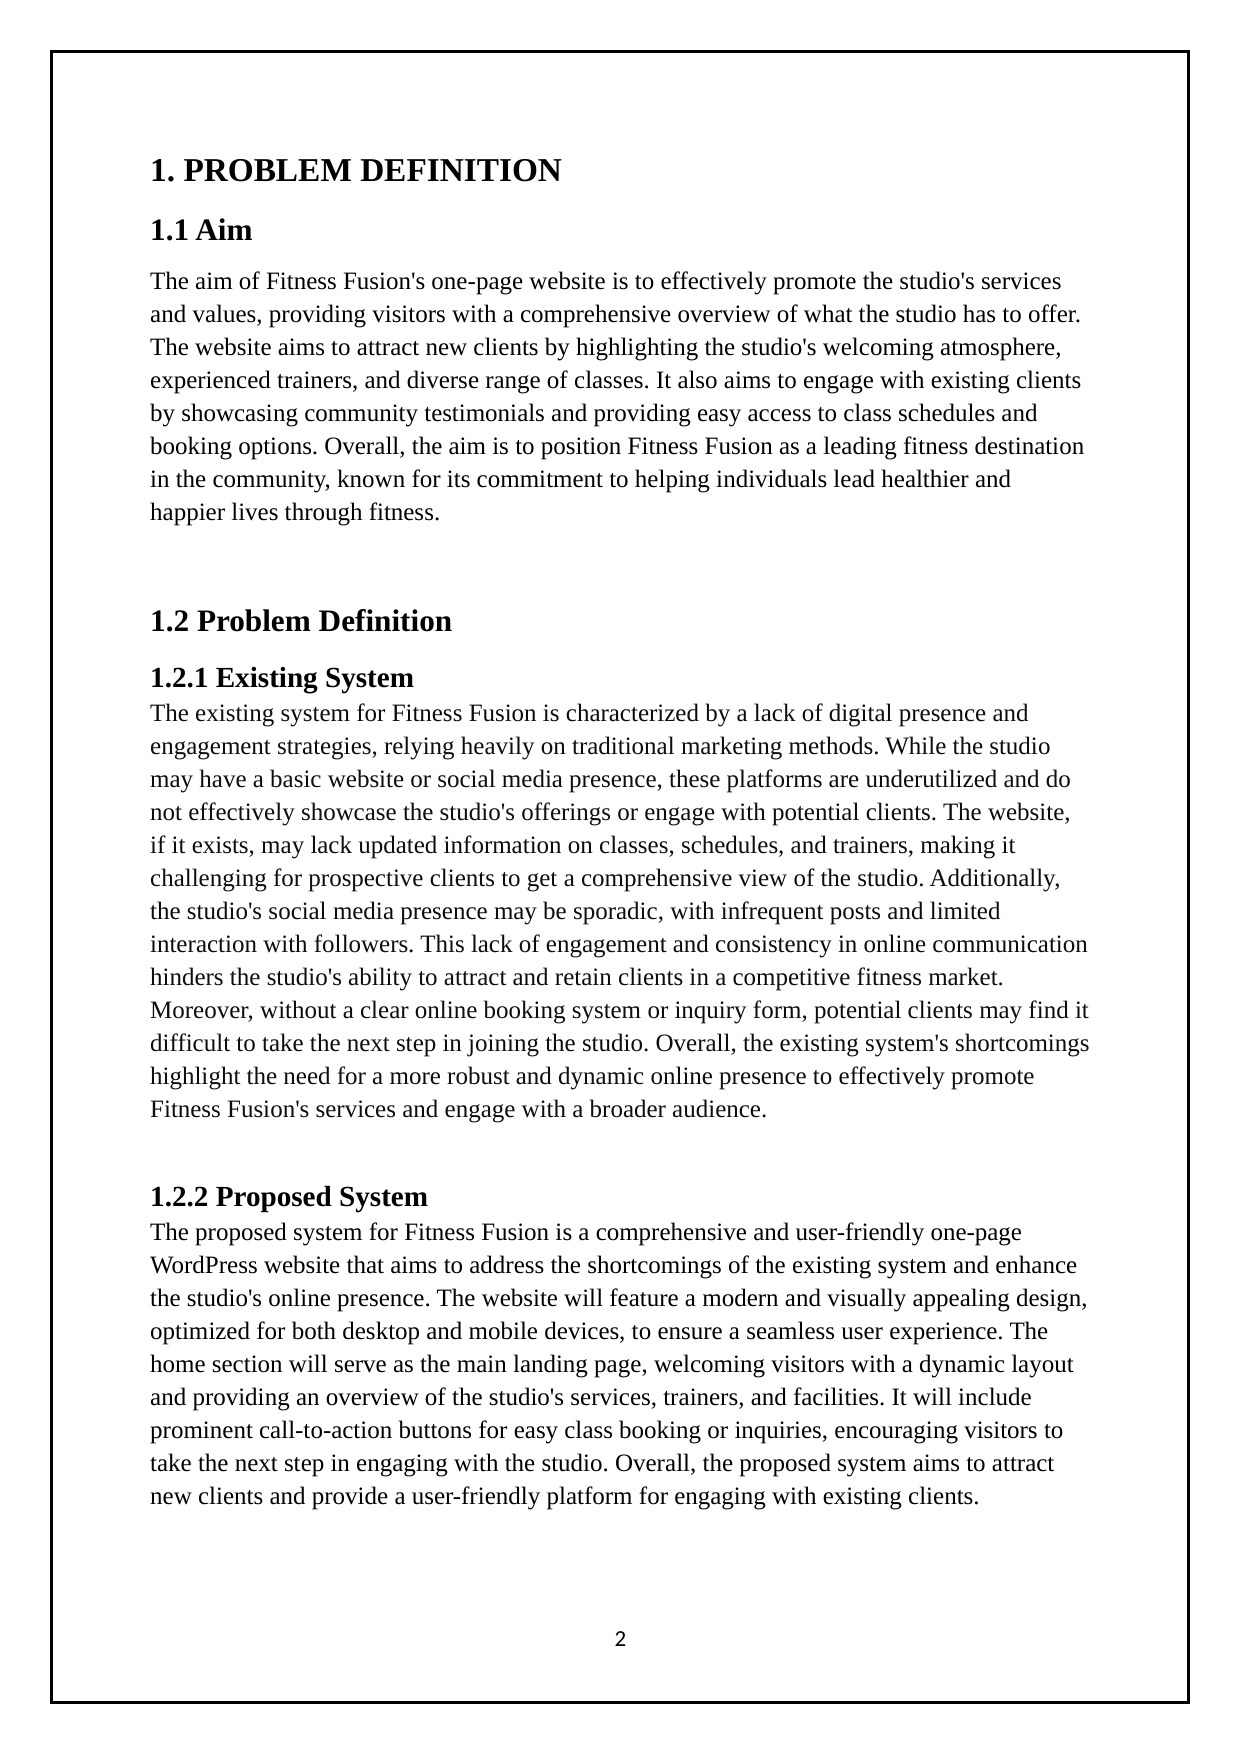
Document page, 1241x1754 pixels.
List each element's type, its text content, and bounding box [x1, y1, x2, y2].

text 1.2.2 Proposed System The proposed system for Fitness Fusion is a comprehensive and user-friendly one-page WordPress website that aims to address the shortcomings of the existing system and enhance the studio's online presence. The website will feature a modern and visually appealing design, optimized for both desktop and mobile devices, to ensure a seamless user experience. The home section will serve as the main landing page, welcoming visitors with a dynamic layout and providing an overview of the studio's services, trainers, and facilities. It will include prominent call-to-action buttons for easy class booking or inquiries, encouraging visitors to take the next step in engaging with the studio. Overall, the proposed system aims to attract new clients and provide a user-friendly platform for engaging with existing clients. [150, 1179, 1090, 1542]
text 1.2.1 Existing System The existing system for Fitness Fusion is characterized by a lack of digital presence and engagement strategies, relying heavily on traditional marketing methods. While the studio may have a basic website or social media presence, these platforms are underutilized and do not effectively showcase the studio's offerings or engage with potential clients. The website, if it exists, may lack updated information on classes, schedules, and trainers, making it challenging for prospective clients to get a comprehensive view of the studio. Additionally, the studio's social media presence may be sporadic, with infrequent posts and limited interaction with followers. This lack of engagement and consistency in online communication hinders the studio's ability to attract and retain clients in a competitive fitness market. Moreover, without a clear online booking system or inquiry form, potential clients may find it difficult to take the next step in joining the studio. Overall, the existing system's shortcomings highlight the need for a more robust and dynamic online presence to effectively promote Fitness Fusion's services and engage with a broader audience. [150, 660, 1090, 1028]
text 1.2 Problem Definition [150, 602, 1090, 638]
text The aim of Fitness Fusion's one-page website is to effectively promote the studio's services and values, providing visitors with a comprehensive overview of what the studio has to offer. The website aims to attract new clients by highlighting the studio's welcoming atmosphere, experienced trainers, and diverse range of classes. It also aims to engage with existing clients by showcasing community testimonials and providing easy access to class schedules and booking options. Overall, the aim is to position Fitness Fusion as a leading fitness destination in the community, known for its commitment to helping individuals lead healthier and happier lives through fitness. [150, 266, 1090, 526]
text 1.1 Aim [150, 211, 1090, 247]
text 1. PROBLEM DEFINITION [150, 150, 1090, 188]
